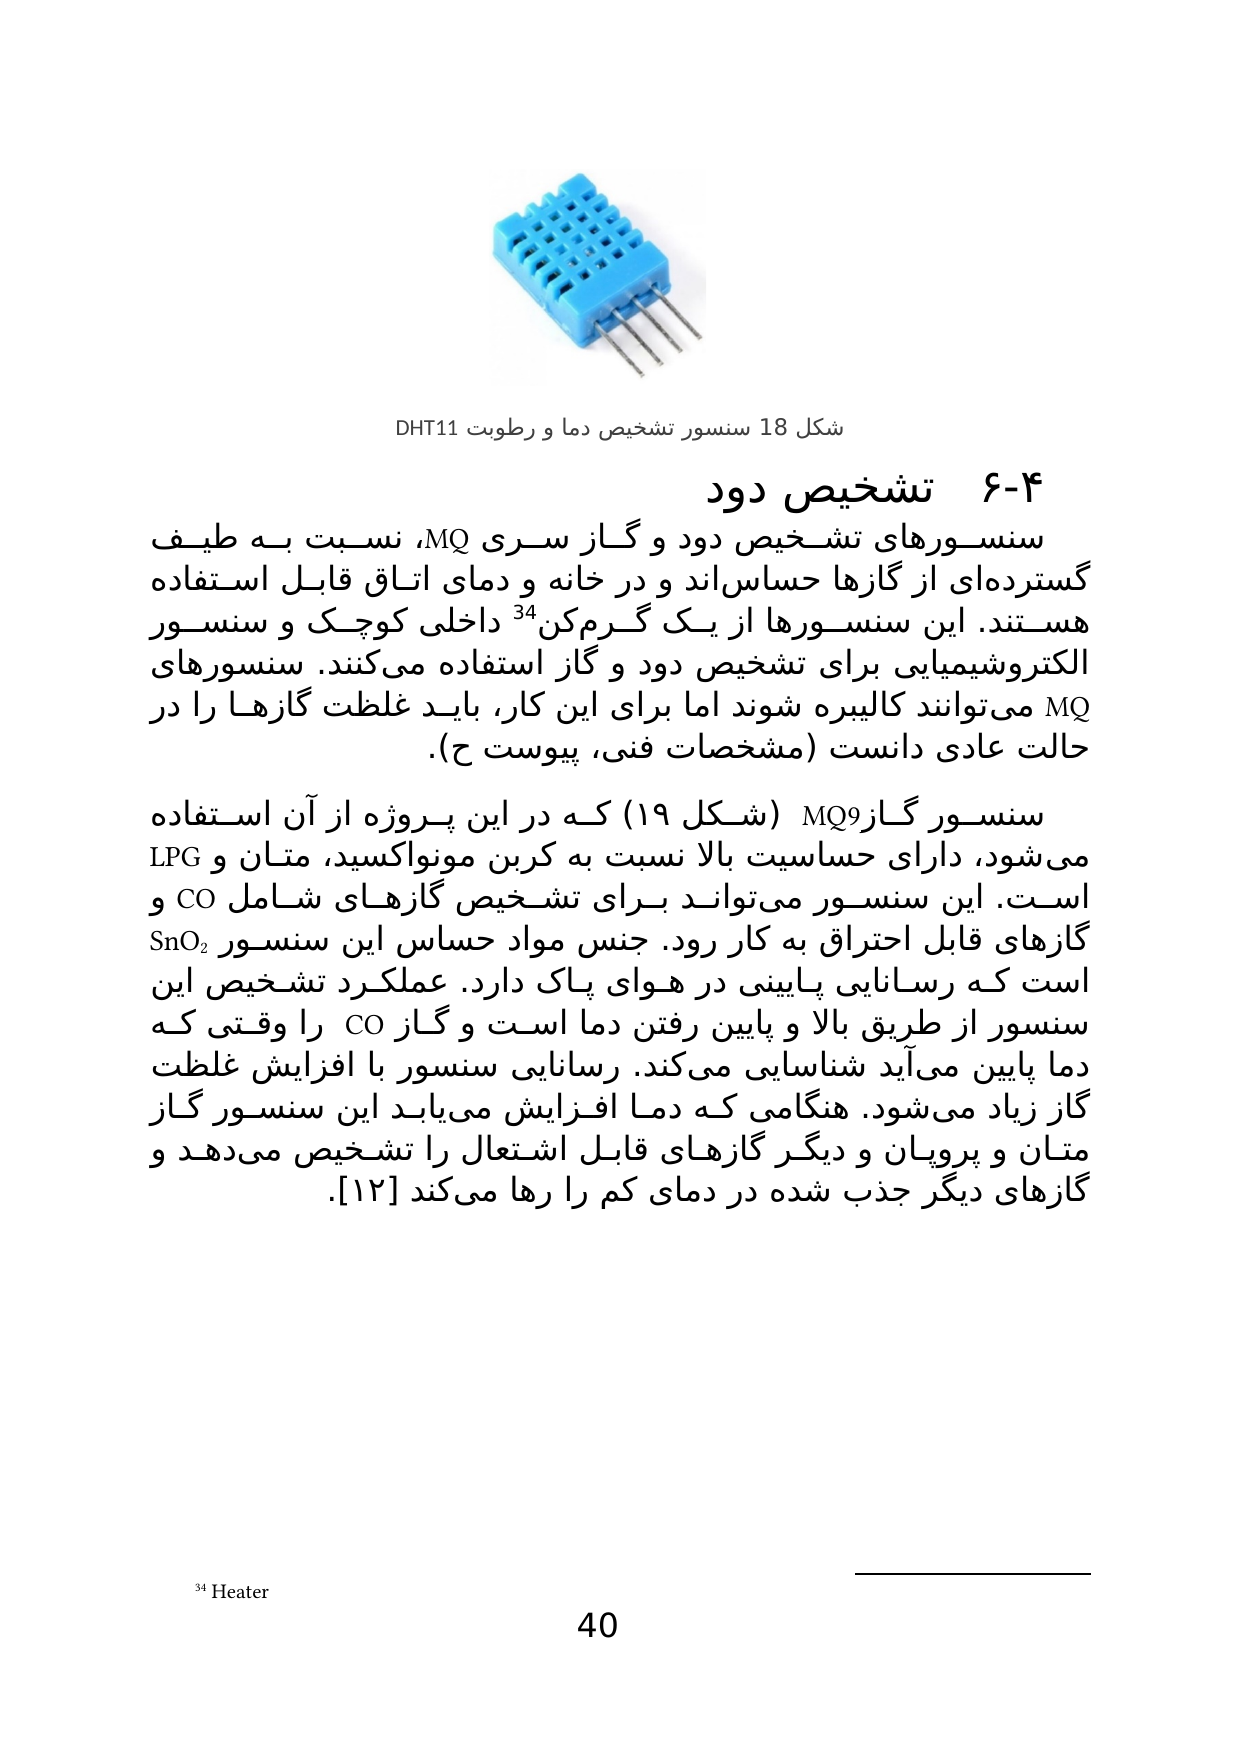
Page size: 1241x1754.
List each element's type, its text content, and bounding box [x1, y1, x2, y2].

text سنسور گازMQ9 (شکل ۱۹) که در این پروژه از آن استفاده می‌شود، دارای حساسیت بالا نسبت به کربن مونواکسید، متان و LPG است. این سنسور می‌تواند برای تشخیص گازهای شامل CO و گازهای قابل احتراق به کار رود. جنس مواد حساس این سنسور SnO2 است که رسانایی پایینی در هوای پاک دارد. عملکرد تشخیص این سنسور از طریق بالا و پایین رفتن دما است و گاز CO را وقتی که دما پایین می‌آید شناسایی می‌کند. رسانایی سنسور با افزایش غلظت گاز زیاد می‌شود. هنگامی که دما افزایش می‌یابد این سنسور گاز متان و پروپان و دیگر گازهای قابل اشتعال را تشخیص می‌دهد و گازهای دیگر جذب شده در دمای کم را رها می‌کند [۱۲]. [150, 1168, 1090, 1210]
text سنسورهای تشخیص دود و گاز سری MQ، نسبت به طیف گسترده‌ای از گازها حساس‌اند و در خانه و دمای اتاق قابل استفاده هستند. این سنسورها از یک گرم‌کن داخلی کوچک و سنسور الکتروشیمیایی برای تشخیص دود و گاز استفاده می‌کنند. سنسورهای MQ می‌توانند کالیبره شوند اما برای این کار، باید غلظت گازها را در حالت عادی دانست (مشخصات فنی، پیوست ح). [150, 598, 1090, 644]
text سنسورهای تشخیص دود و گاز سری MQ، نسبت به طیف گسترده‌ای از گازها حساس‌اند و در خانه و دمای اتاق قابل استفاده هستند. این سنسورها از یک گرم‌کن داخلی کوچک و سنسور الکتروشیمیایی برای تشخیص دود و گاز استفاده می‌کنند. سنسورهای MQ می‌توانند کالیبره شوند اما برای این کار، باید غلظت گازها را در حالت عادی دانست (مشخصات فنی، پیوست ح). [150, 723, 1090, 766]
text سنسور گازMQ9 (شکل ۱۹) که در این پروژه از آن استفاده می‌شود، دارای حساسیت بالا نسبت به کربن مونواکسید، متان و LPG است. این سنسور می‌تواند برای تشخیص گازهای شامل CO و گازهای قابل احتراق به کار رود. جنس مواد حساس این سنسور SnO2 است که رسانایی پایینی در هوای پاک دارد. عملکرد تشخیص این سنسور از طریق بالا و پایین رفتن دما است و گاز CO را وقتی که دما پایین می‌آید شناسایی می‌کند. رسانایی سنسور با افزایش غلظت گاز زیاد می‌شود. هنگامی که دما افزایش می‌یابد این سنسور گاز متان و پروپان و دیگر گازهای قابل اشتعال را تشخیص می‌دهد و گازهای دیگر جذب شده در دمای کم را رها می‌کند [۱۲]. [150, 794, 1090, 841]
picture [488, 169, 707, 386]
text سنسورهای تشخیص دود و گاز سری MQ، نسبت به طیف گسترده‌ای از گازها حساس‌اند و در خانه و دمای اتاق قابل استفاده هستند. این سنسورها از یک گرم‌کن داخلی کوچک و سنسور الکتروشیمیایی برای تشخیص دود و گاز استفاده می‌کنند. سنسورهای MQ می‌توانند کالیبره شوند اما برای این کار، باید غلظت گازها را در حالت عادی دانست (مشخصات فنی، پیوست ح). [150, 518, 1090, 560]
text شکل 18 سنسور تشخیص دما و رطوبت DHT11 [150, 413, 1090, 441]
subtitle ۶-۴ تشخیص دود [150, 460, 1090, 514]
